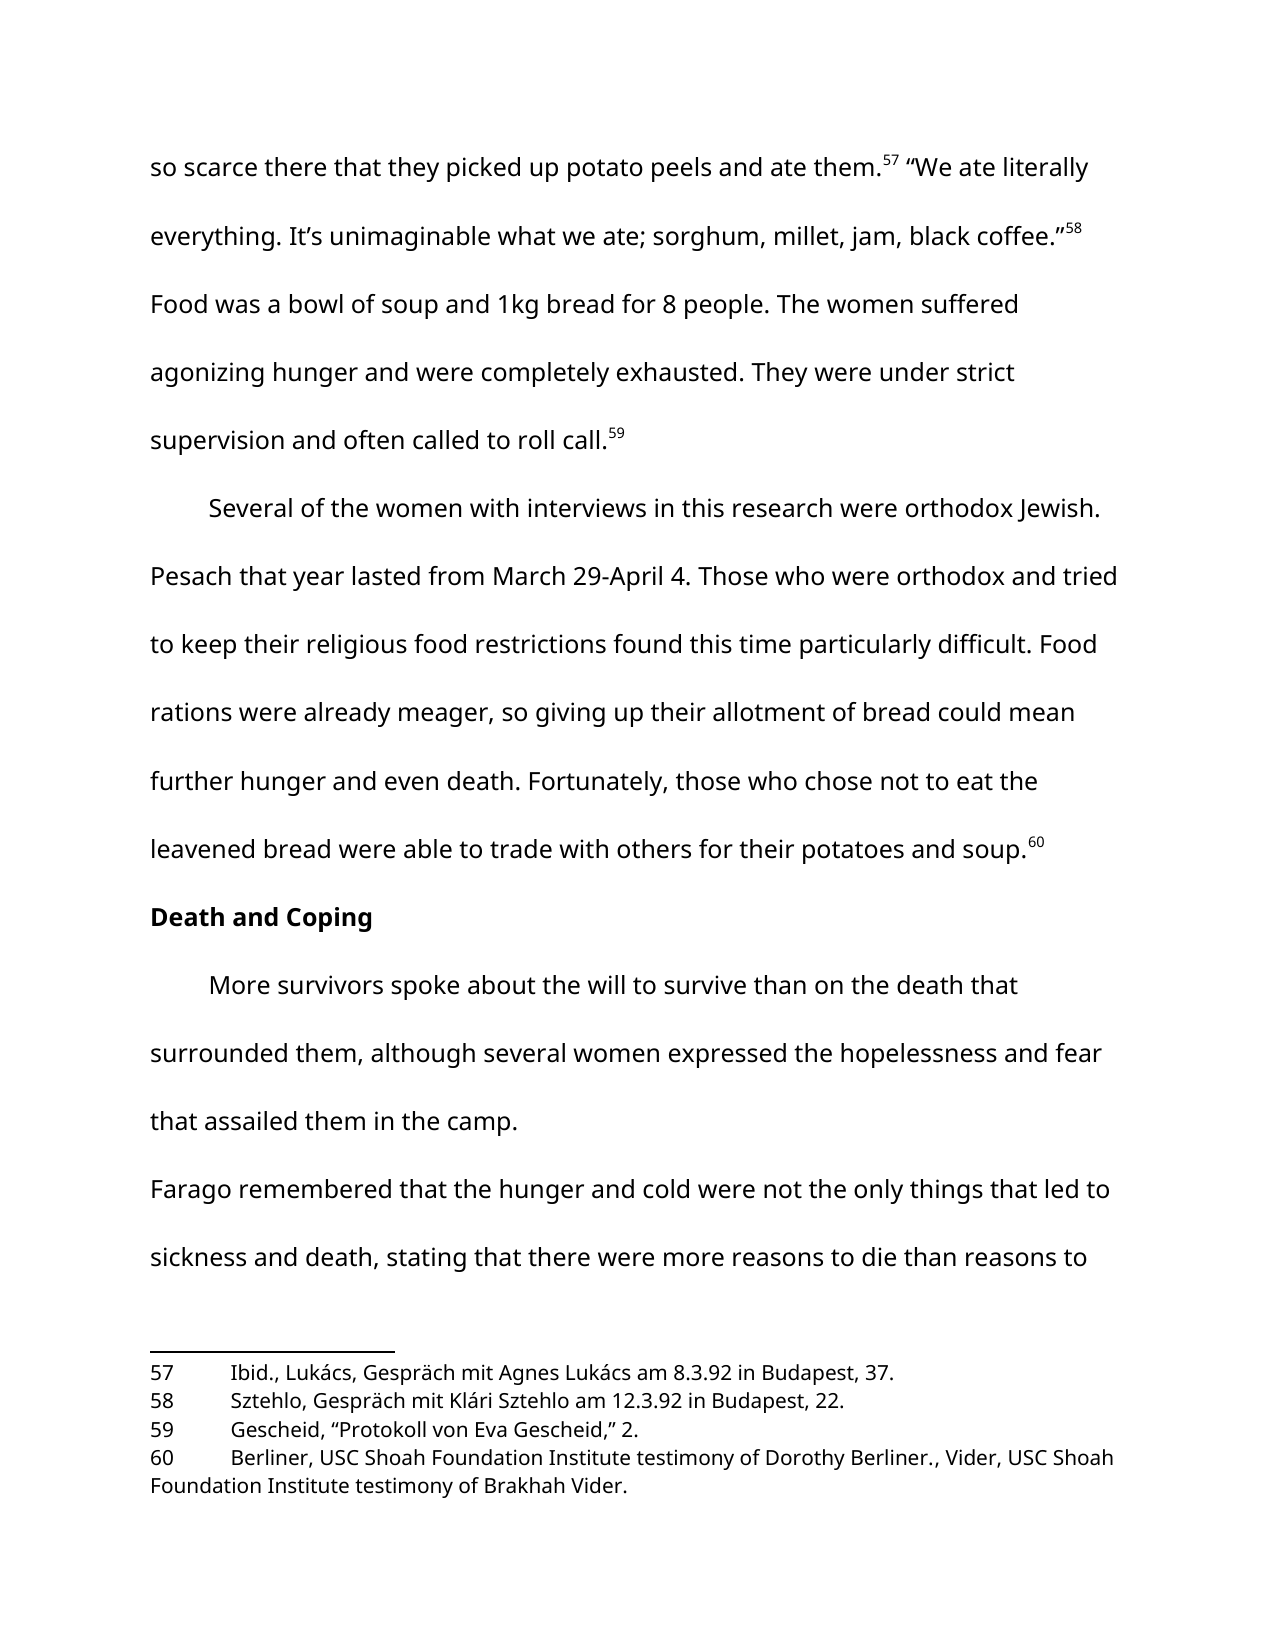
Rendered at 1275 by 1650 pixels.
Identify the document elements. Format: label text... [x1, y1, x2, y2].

text Death and Coping [150, 899, 1125, 933]
text Food was a bowl of soup and 1kg bread for 8 people. The women suffered agonizing hunger and were completely exhausted. They were under strict supervision and often called to roll call. [150, 286, 1125, 457]
text More survivors spoke about the will to survive than on the death that surrounded them, although several women expressed the hopelessness and fear that assailed them in the camp. [150, 967, 1125, 1138]
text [150, 1172, 1125, 1274]
text Several of the women with interviews in this research were orthodox Jewish. Pesach that year lasted from March 29-April 4. Those who were orthodox and tried to keep their religious food restrictions found this time particularly difficult. Food rations were already meager, so giving up their allotment of bread could mean further hunger and even death. Fortunately, those who chose not to eat the leavened bread were able to trade with others for their potatoes and soup. [150, 491, 1125, 865]
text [150, 150, 1125, 252]
